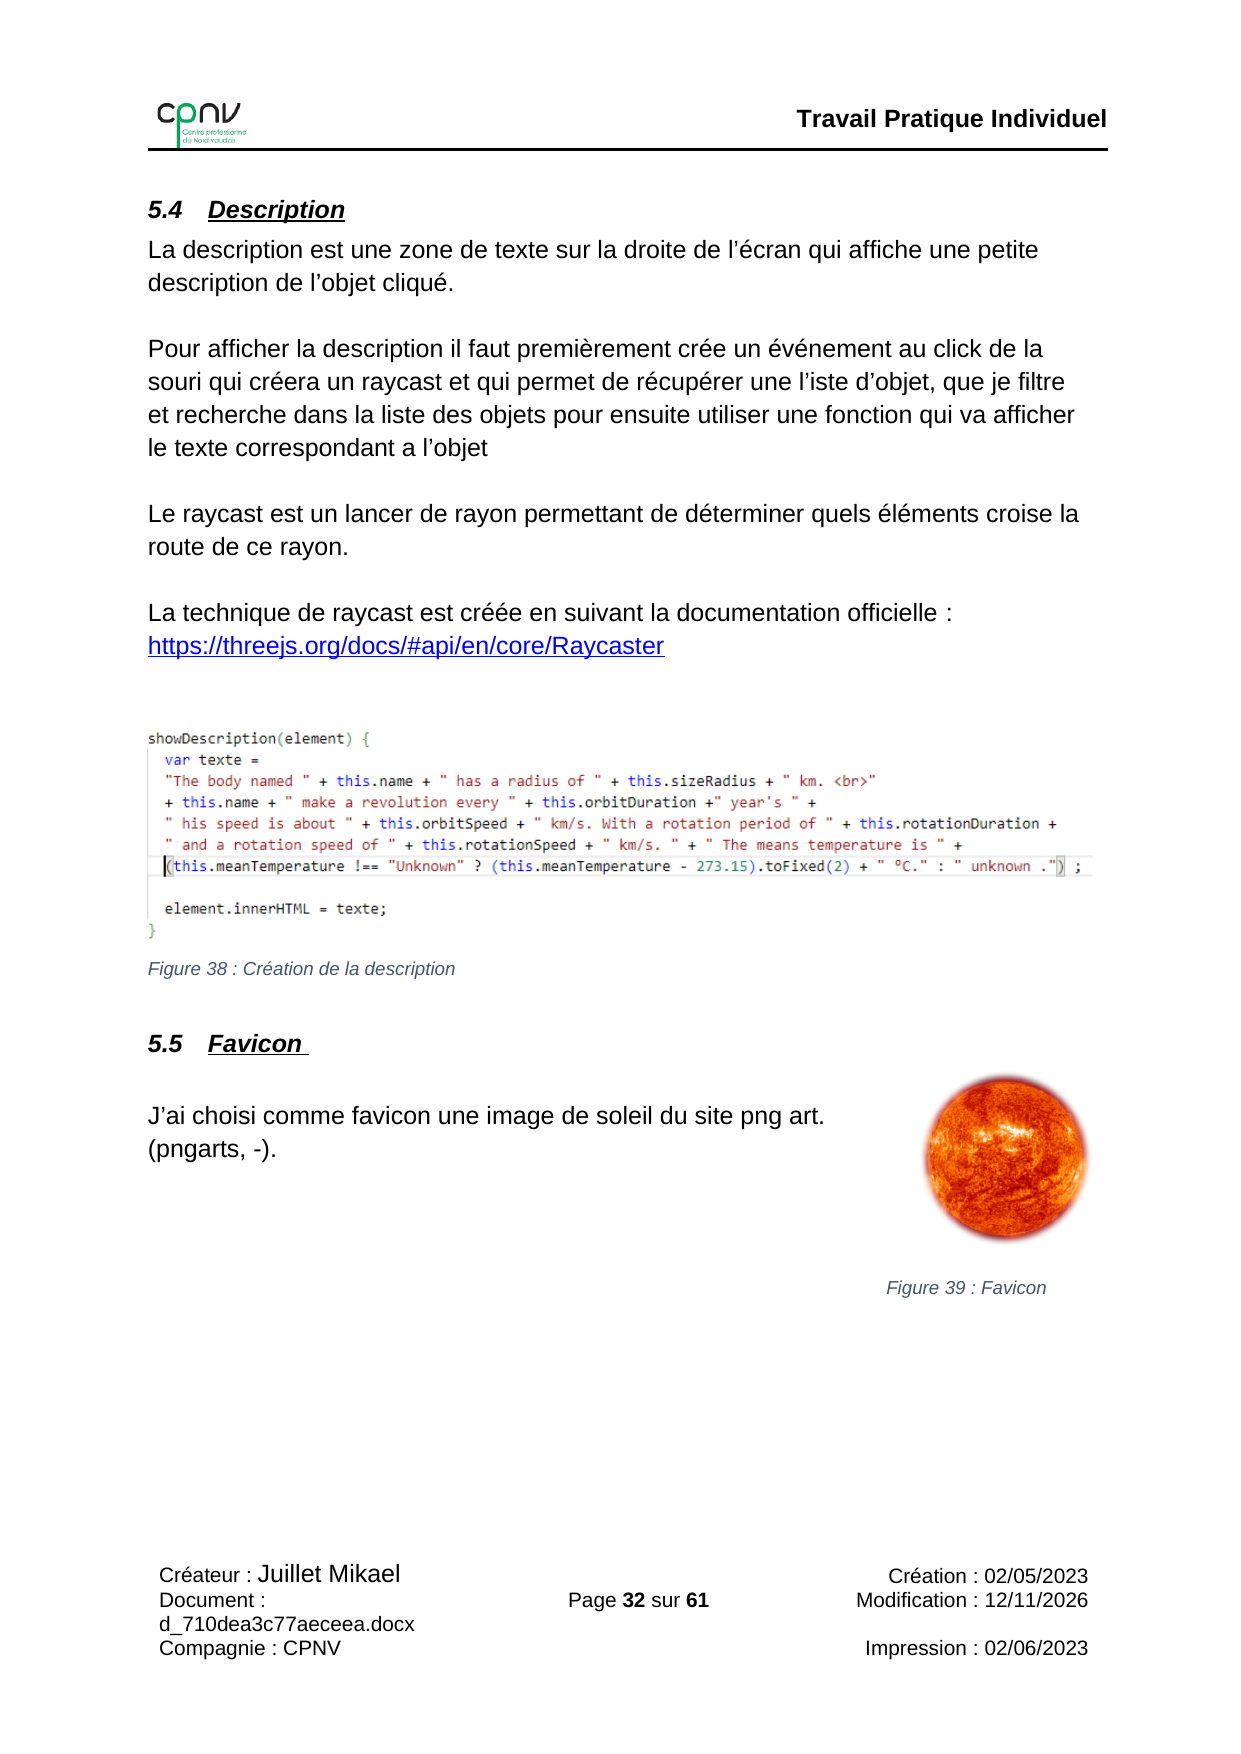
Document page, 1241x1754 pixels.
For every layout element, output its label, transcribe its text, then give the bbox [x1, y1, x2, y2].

picture [147, 730, 1093, 954]
text La technique de raycast est créée en suivant la documentation officielle : https://threejs.org/docs/#api/en/core/Raycaster [148, 598, 1092, 660]
picture [157, 103, 247, 148]
text Le raycast est un lancer de rayon permettant de déterminer quels éléments croise la route de ce rayon. [148, 499, 1092, 561]
picture [918, 1069, 1093, 1247]
text Figure 38 : Création de la description [148, 958, 1092, 979]
text Pour afficher la description il faut premièrement crée un événement au click de la souri qui créera un raycast et qui permet de récupérer une l’iste d’objet, que je filtre et recherche dans la liste des objets pour ensuite utiliser une fonction qui va afficher le texte correspondant a l’objet [148, 334, 1092, 462]
text La description est une zone de texte sur la droite de l’écran qui affiche une petite description de l’objet cliqué. [148, 235, 1092, 296]
subtitle Description [148, 195, 1092, 224]
subtitle Favicon [148, 1028, 1092, 1057]
text J’ai choisi comme favicon une image de soleil du site png art. . [148, 1101, 918, 1163]
